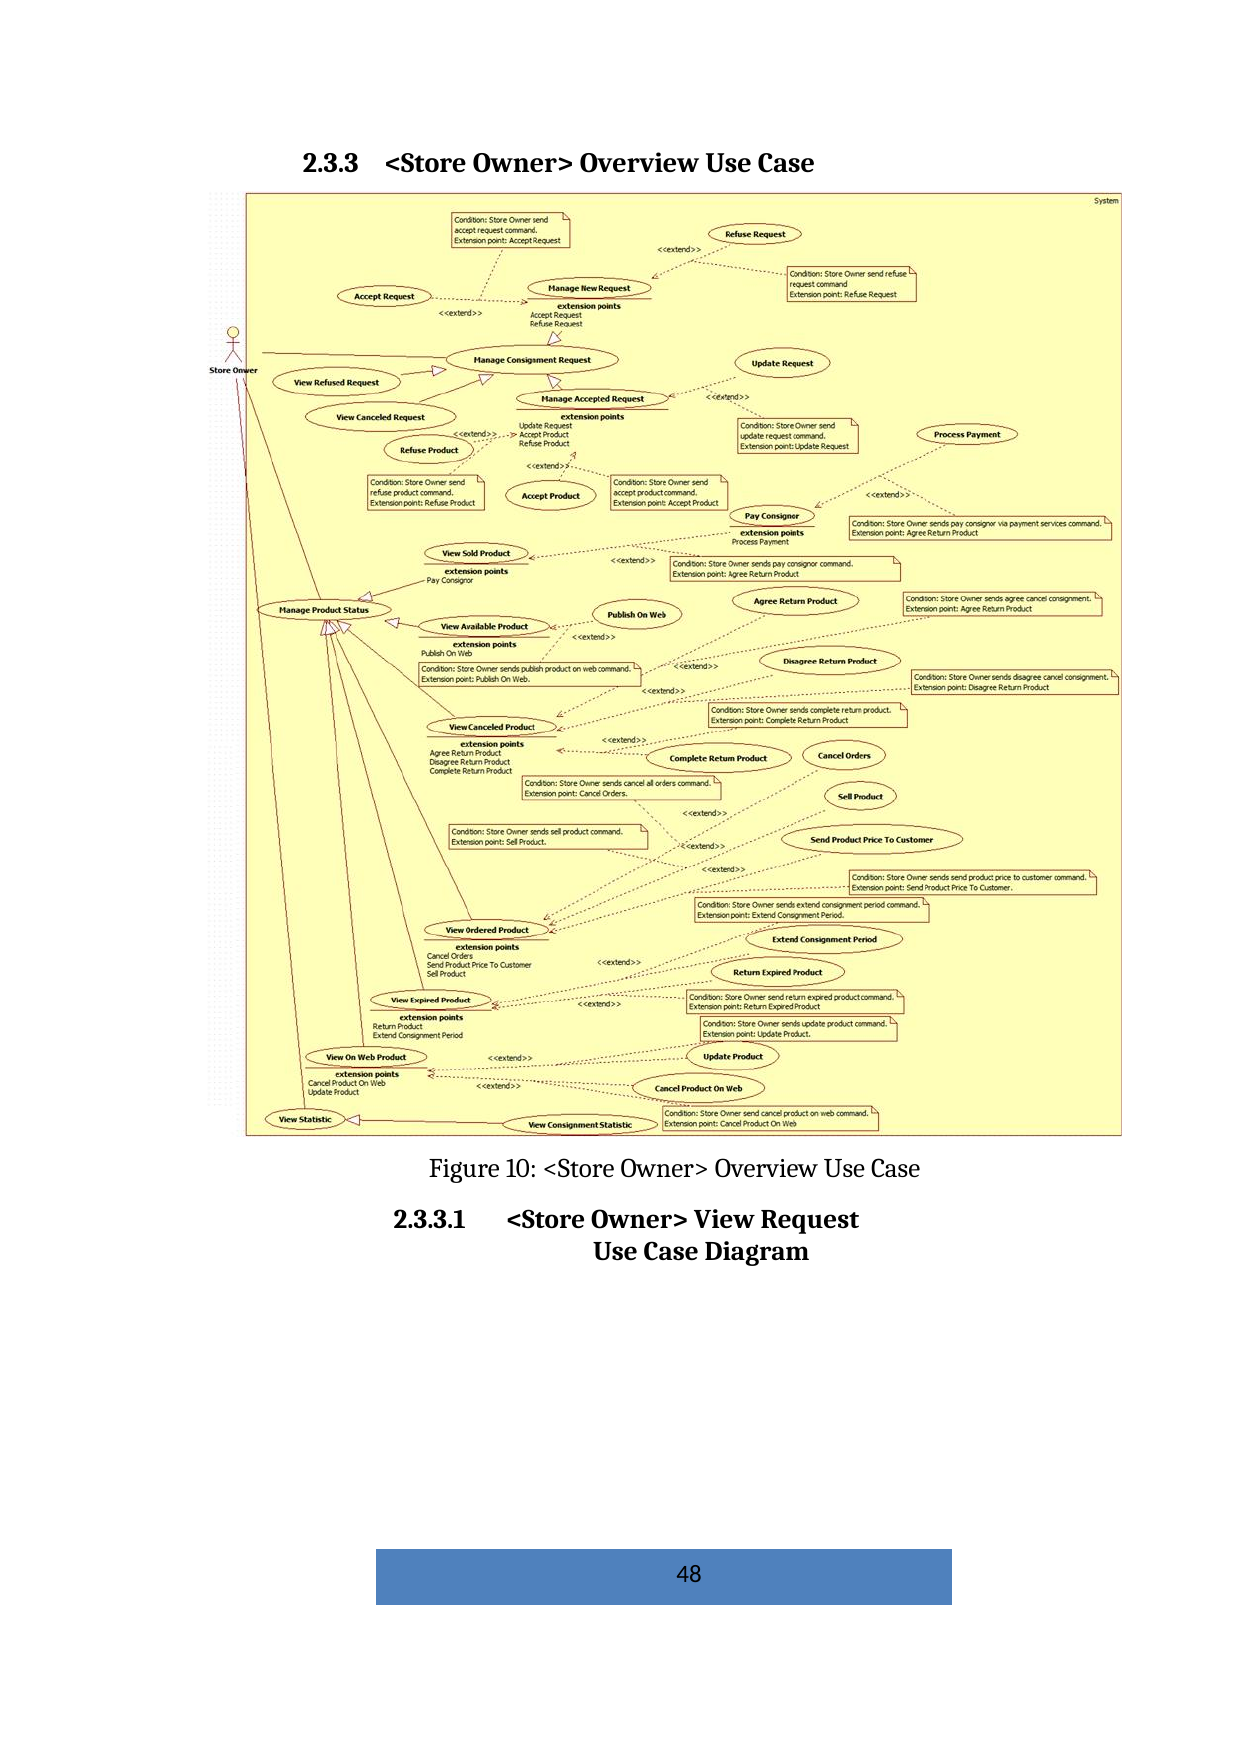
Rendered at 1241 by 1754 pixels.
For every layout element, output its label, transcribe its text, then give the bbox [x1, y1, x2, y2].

text Use Case Diagram [281, 1236, 1122, 1267]
subtitle <Store Owner> View Request [393, 1204, 1122, 1236]
subtitle <Store Owner> Overview Use Case [303, 147, 1122, 179]
picture [207, 191, 1122, 1137]
